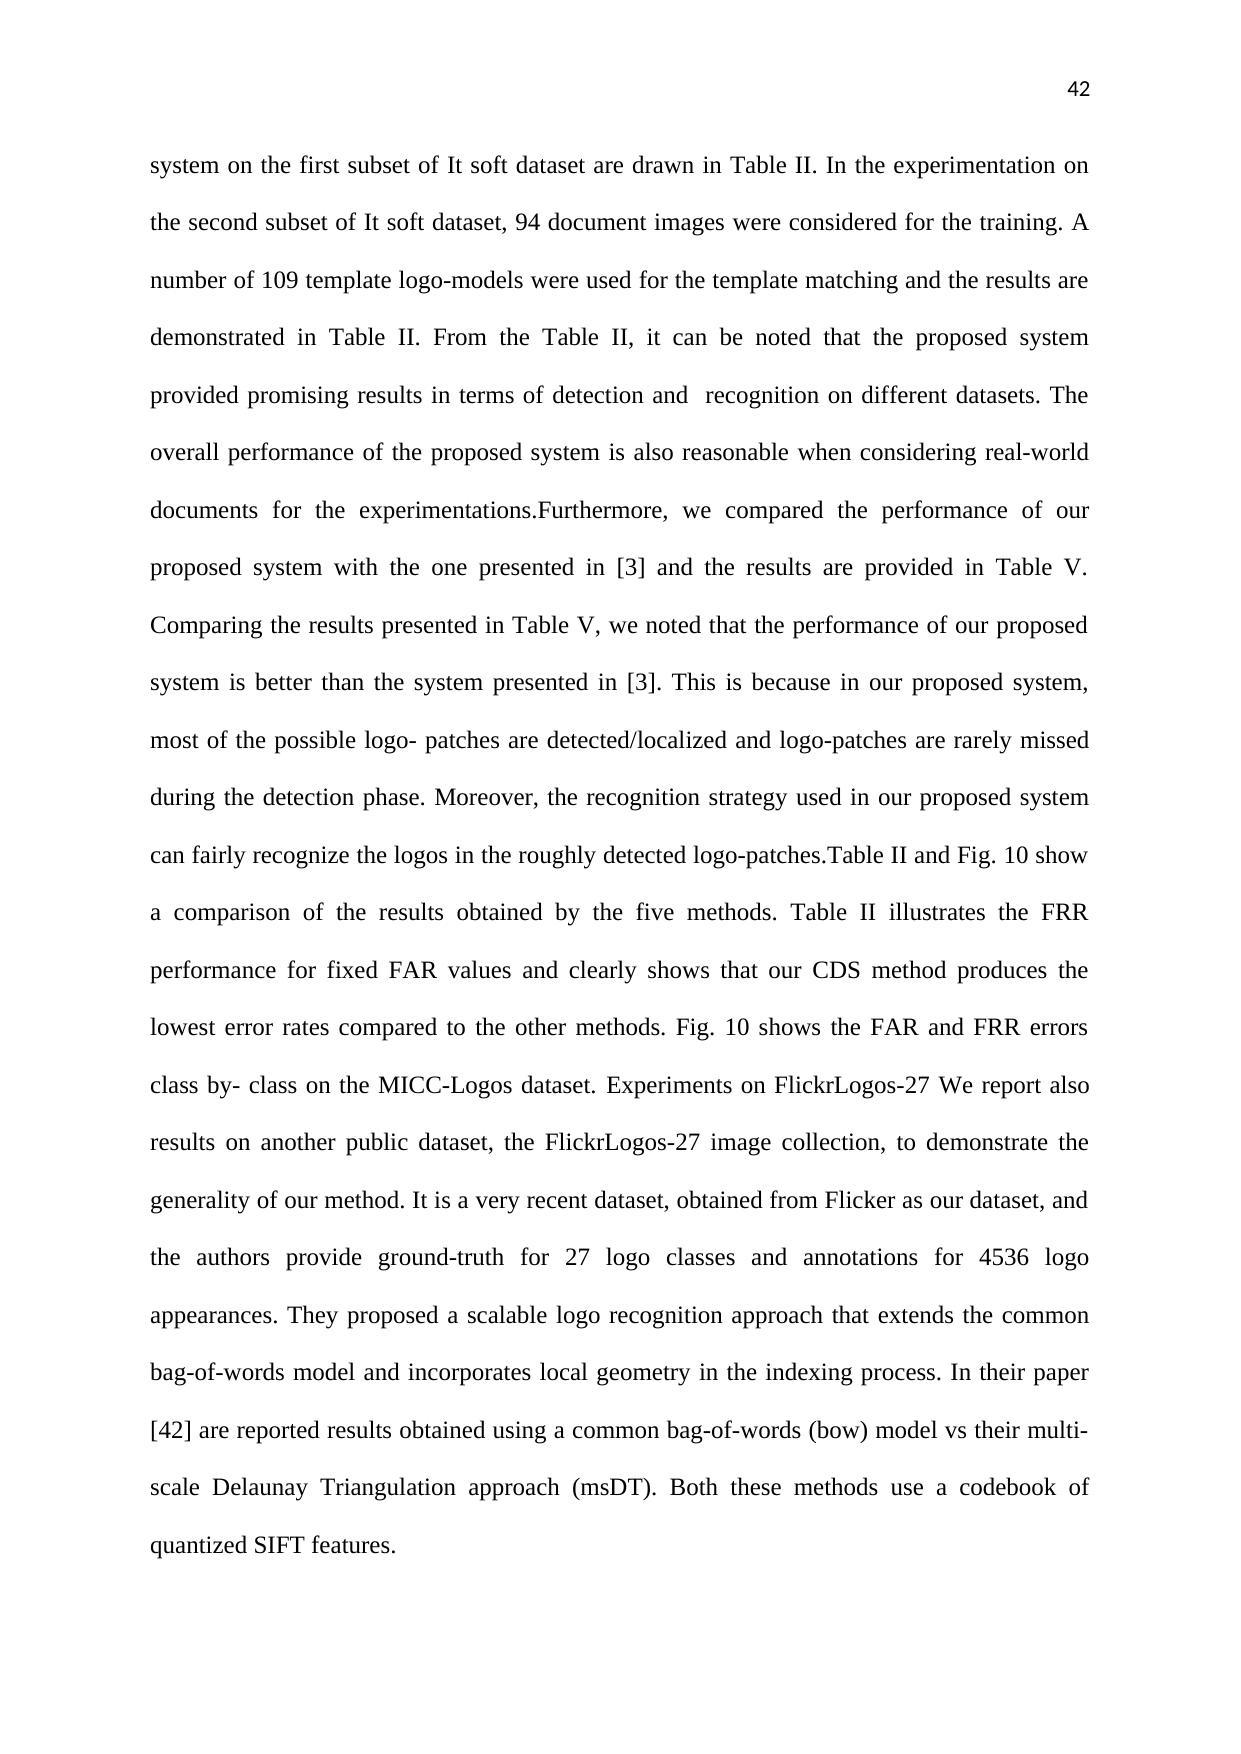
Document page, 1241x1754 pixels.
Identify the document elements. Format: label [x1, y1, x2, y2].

text [150, 150, 1090, 1559]
